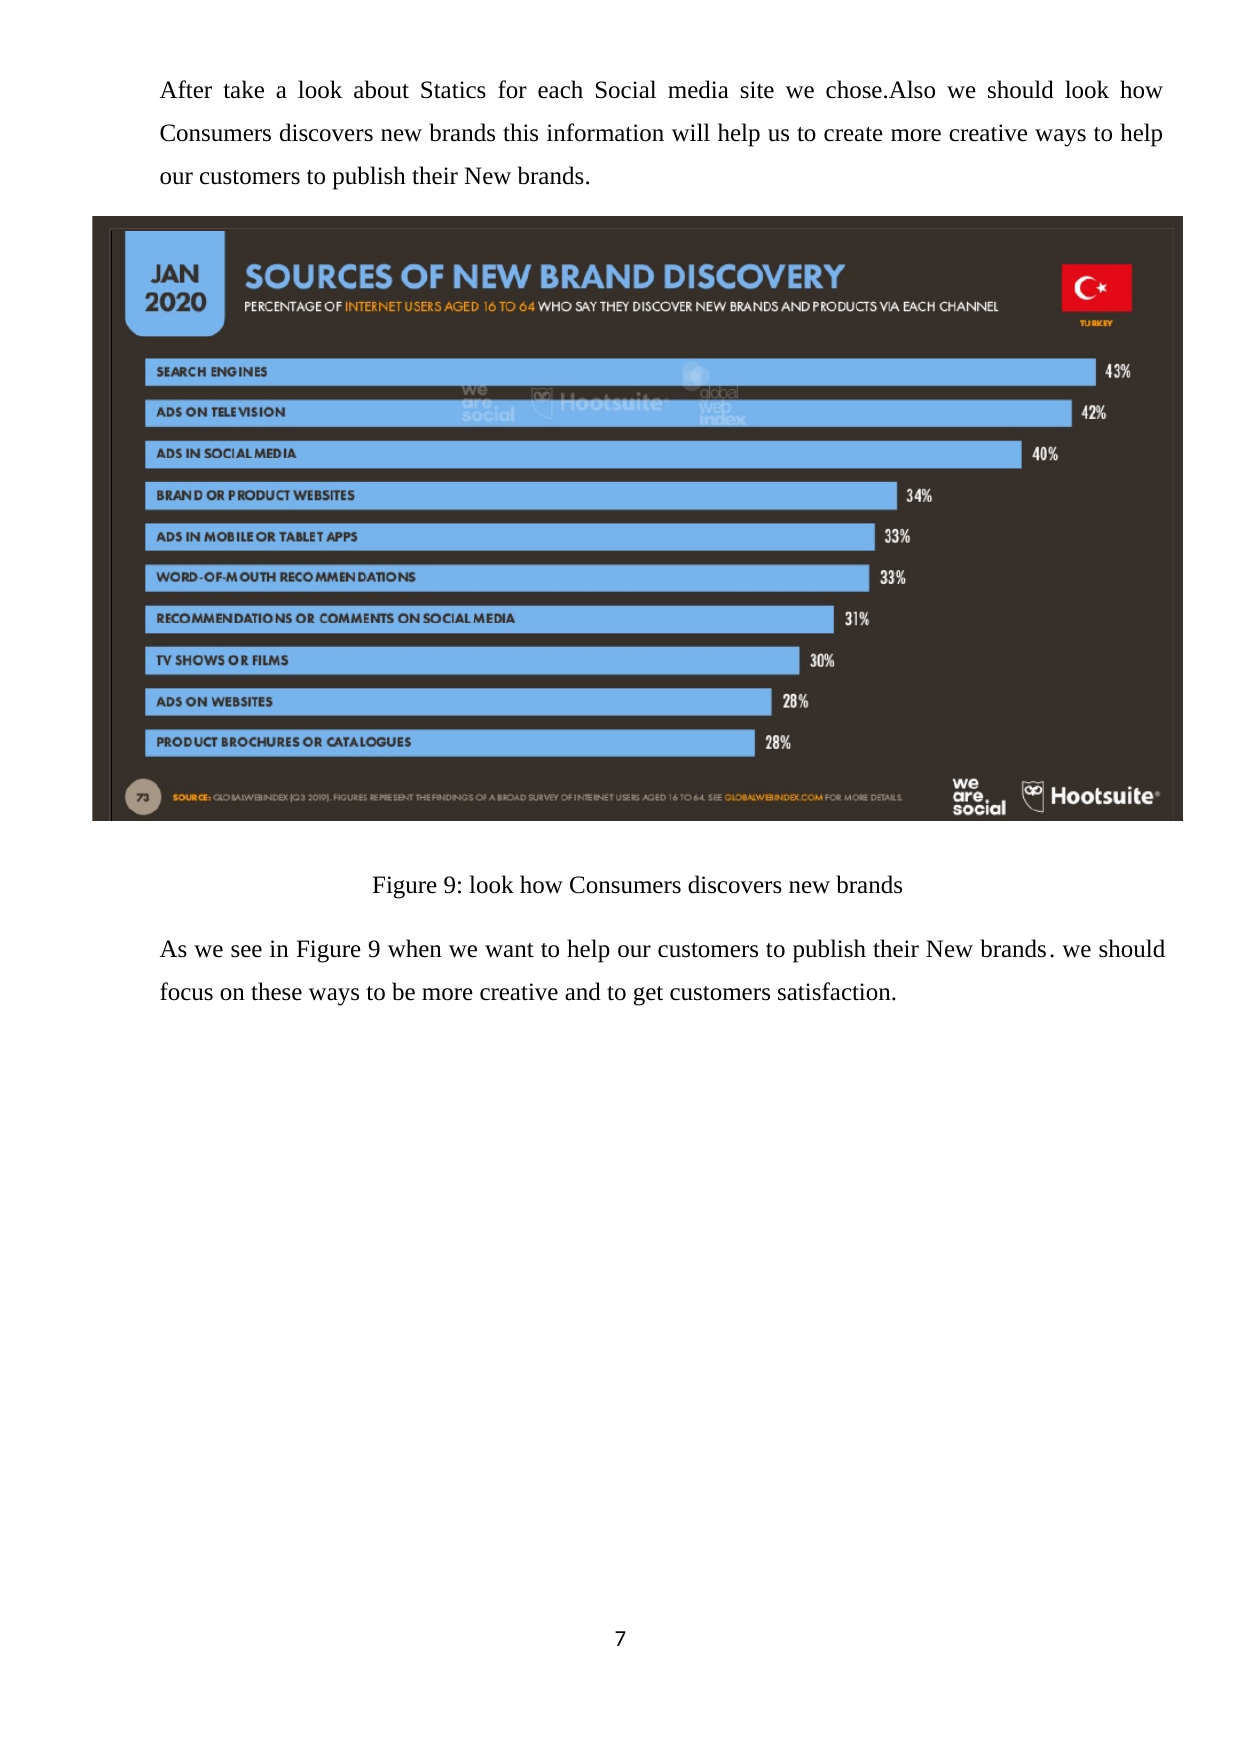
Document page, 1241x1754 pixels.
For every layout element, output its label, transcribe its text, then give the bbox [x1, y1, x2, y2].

text Figure 9: look how Consumers discovers new brands [159, 821, 1165, 899]
text After take a look about Statics for each Social media site we chose.Also we should look how Consumers discovers new brands this information will help us to create more creative ways to help our customers to publish their New brands. [159, 75, 1165, 190]
text As we see in Figure 9 when we want to help our customers to publish their New brands. we should focus on these ways to be more creative and to get customers satisfaction. [159, 934, 1165, 1006]
picture [92, 216, 1183, 821]
